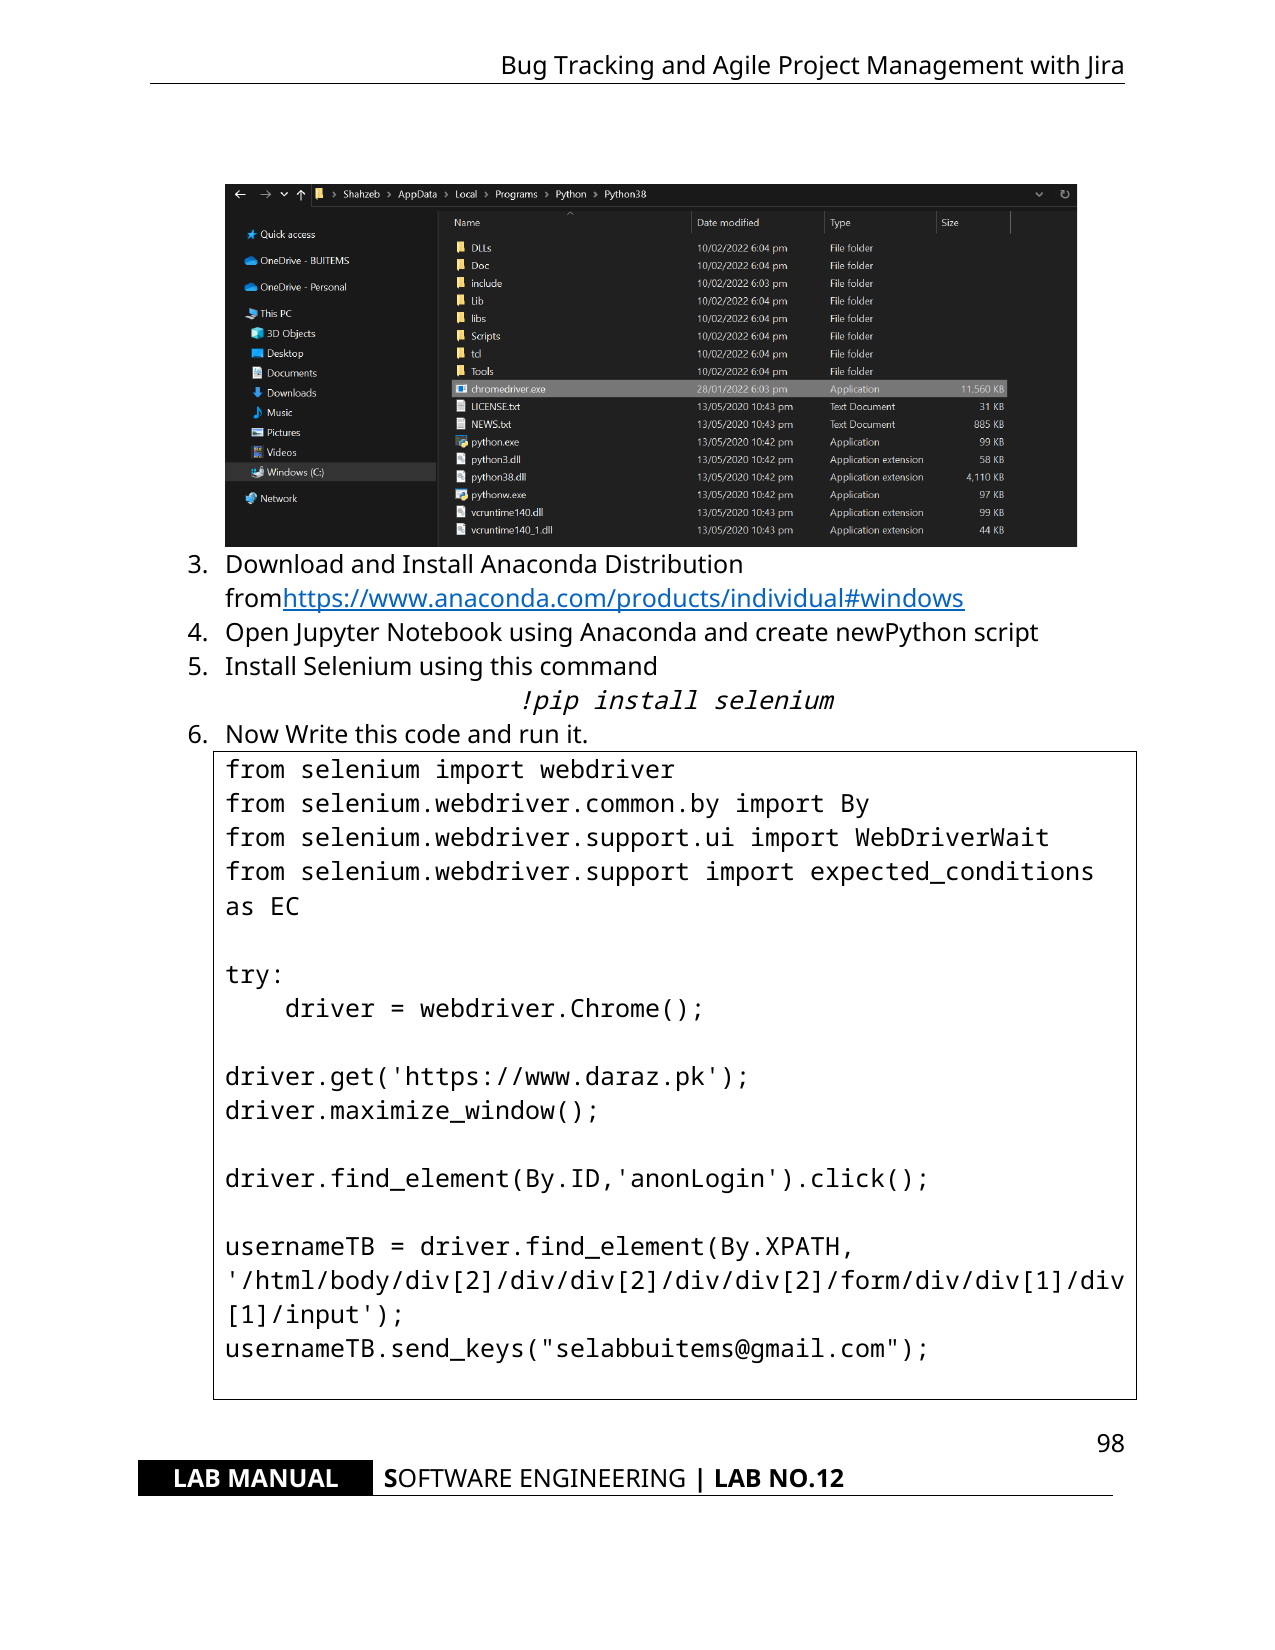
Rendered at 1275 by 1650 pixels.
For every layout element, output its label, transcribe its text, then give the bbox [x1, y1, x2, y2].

list Download and Install Anaconda Distribution fromhttps://www.anaconda.com/products/individual#windows [187, 546, 1125, 614]
picture [225, 184, 1078, 547]
list Now Write this code and run it. [187, 717, 1125, 751]
list Install Selenium using this command [187, 649, 1125, 683]
list !pip install selenium [225, 683, 1125, 717]
list Open Jupyter Notebook using Anaconda and create newPython script [187, 614, 1125, 649]
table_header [214, 752, 1136, 1399]
